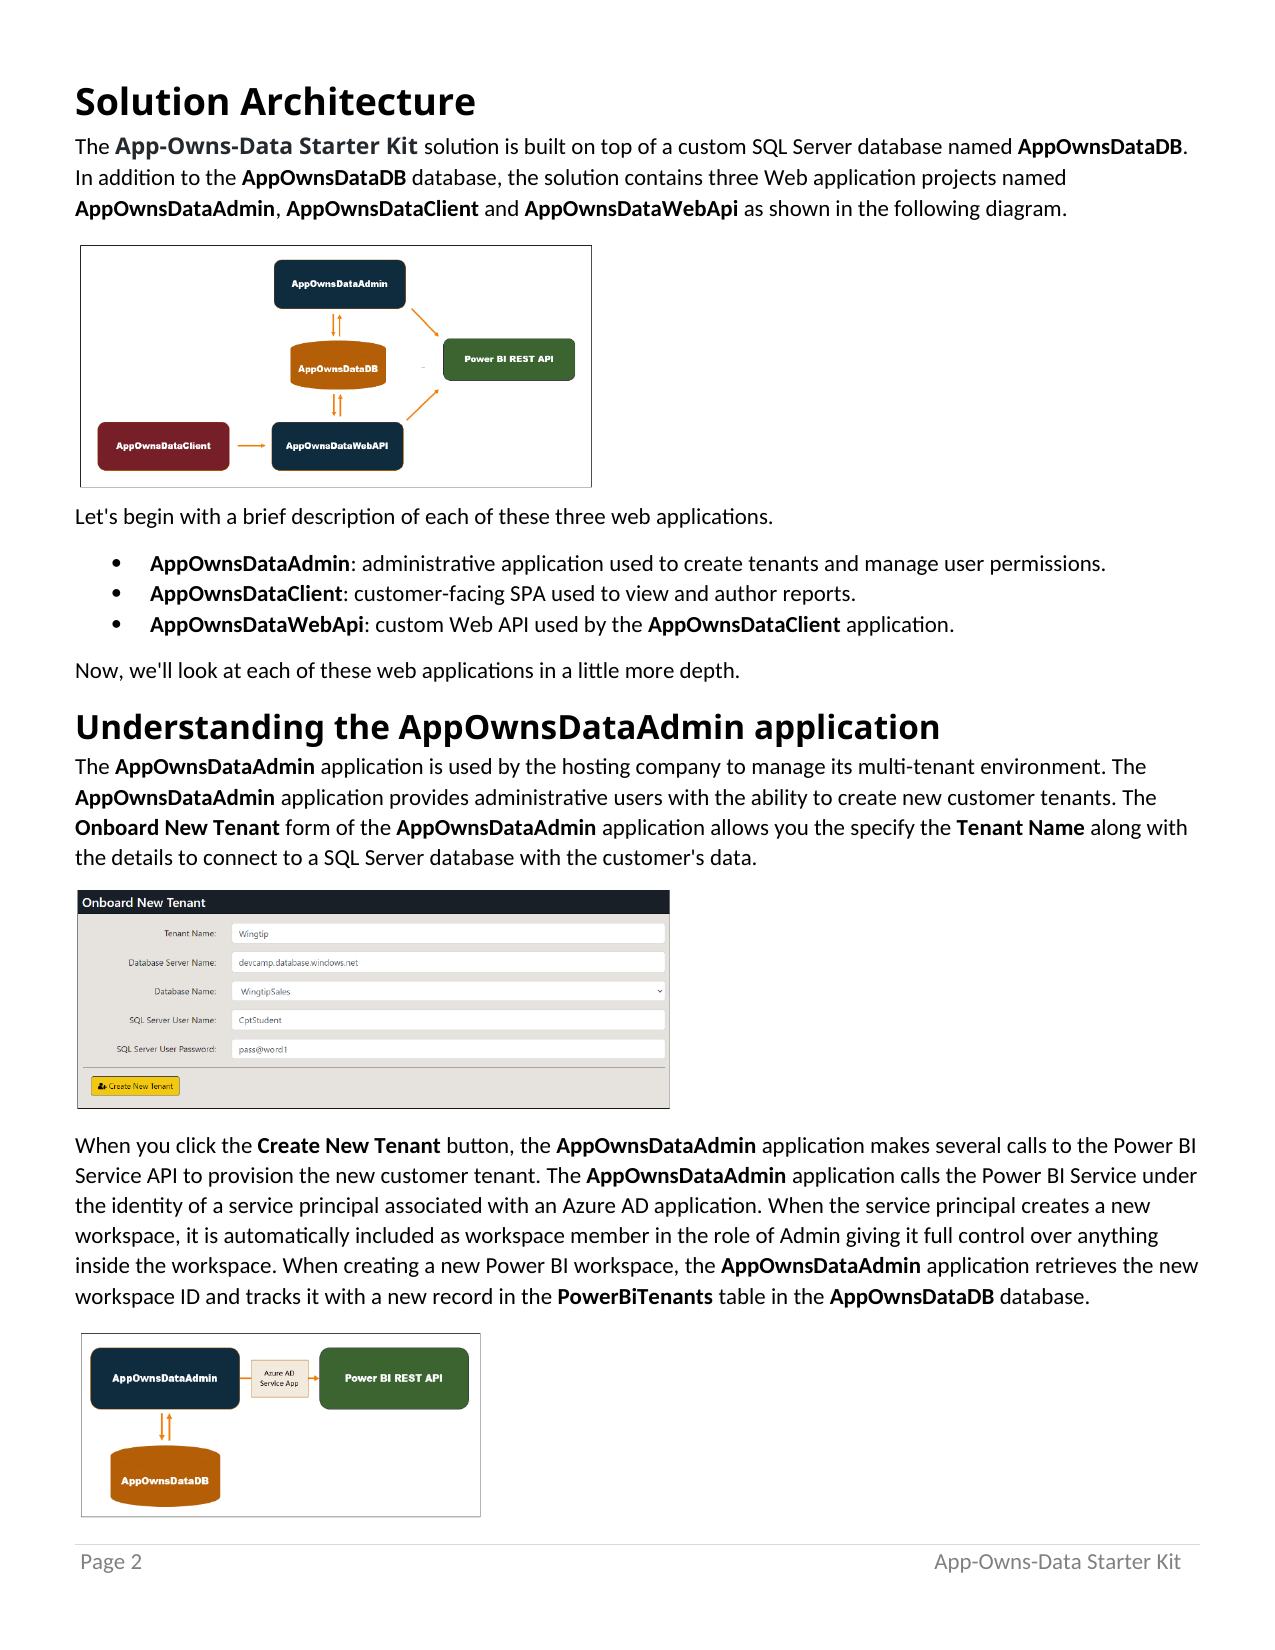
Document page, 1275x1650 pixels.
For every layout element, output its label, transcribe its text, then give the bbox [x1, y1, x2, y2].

text The App-Owns-Data Starter Kit solution is built on top of a custom SQL Server database named AppOwnsDataDB. In addition to the AppOwnsDataDB database, the solution contains three Web application projects named AppOwnsDataAdmin, AppOwnsDataClient and AppOwnsDataWebApi as shown in the following diagram. [75, 130, 1200, 222]
text Let's begin with a brief description of each of these three web applications. [75, 502, 1200, 531]
list AppOwnsDataWebApi: custom Web API used by the AppOwnsDataClient application. [112, 610, 1200, 638]
picture [75, 890, 675, 1112]
text When you click the Create New Tenant button, the AppOwnsDataAdmin application makes several calls to the Power BI Service API to provision the new customer tenant. The AppOwnsDataAdmin application calls the Power BI Service under the identity of a service principal associated with an Azure AD application. When the service principal creates a new workspace, it is automatically included as workspace member in the role of Admin giving it full control over anything inside the workspace. When creating a new Power BI workspace, the AppOwnsDataAdmin application retrieves the new workspace ID and tracks it with a new record in the PowerBiTenants table in the AppOwnsDataDB database. [75, 1131, 1200, 1310]
picture [75, 240, 595, 490]
picture [75, 1328, 487, 1522]
text The AppOwnsDataAdmin application is used by the hosting company to manage its multi-tenant environment. The AppOwnsDataAdmin application provides administrative users with the ability to create new customer tenants. The Onboard New Tenant form of the AppOwnsDataAdmin application allows you the specify the Tenant Name along with the details to connect to a SQL Server database with the customer's data. [75, 752, 1200, 871]
list AppOwnsDataClient: customer-facing SPA used to view and author reports. [112, 579, 1200, 608]
list AppOwnsDataAdmin: administrative application used to create tenants and manage user permissions. [112, 549, 1200, 577]
text Now, we'll look at each of these web applications in a little more depth. [75, 657, 1200, 685]
subtitle Understanding the AppOwnsDataAdmin application [75, 703, 1200, 749]
subtitle Solution Architecture [75, 75, 1200, 126]
